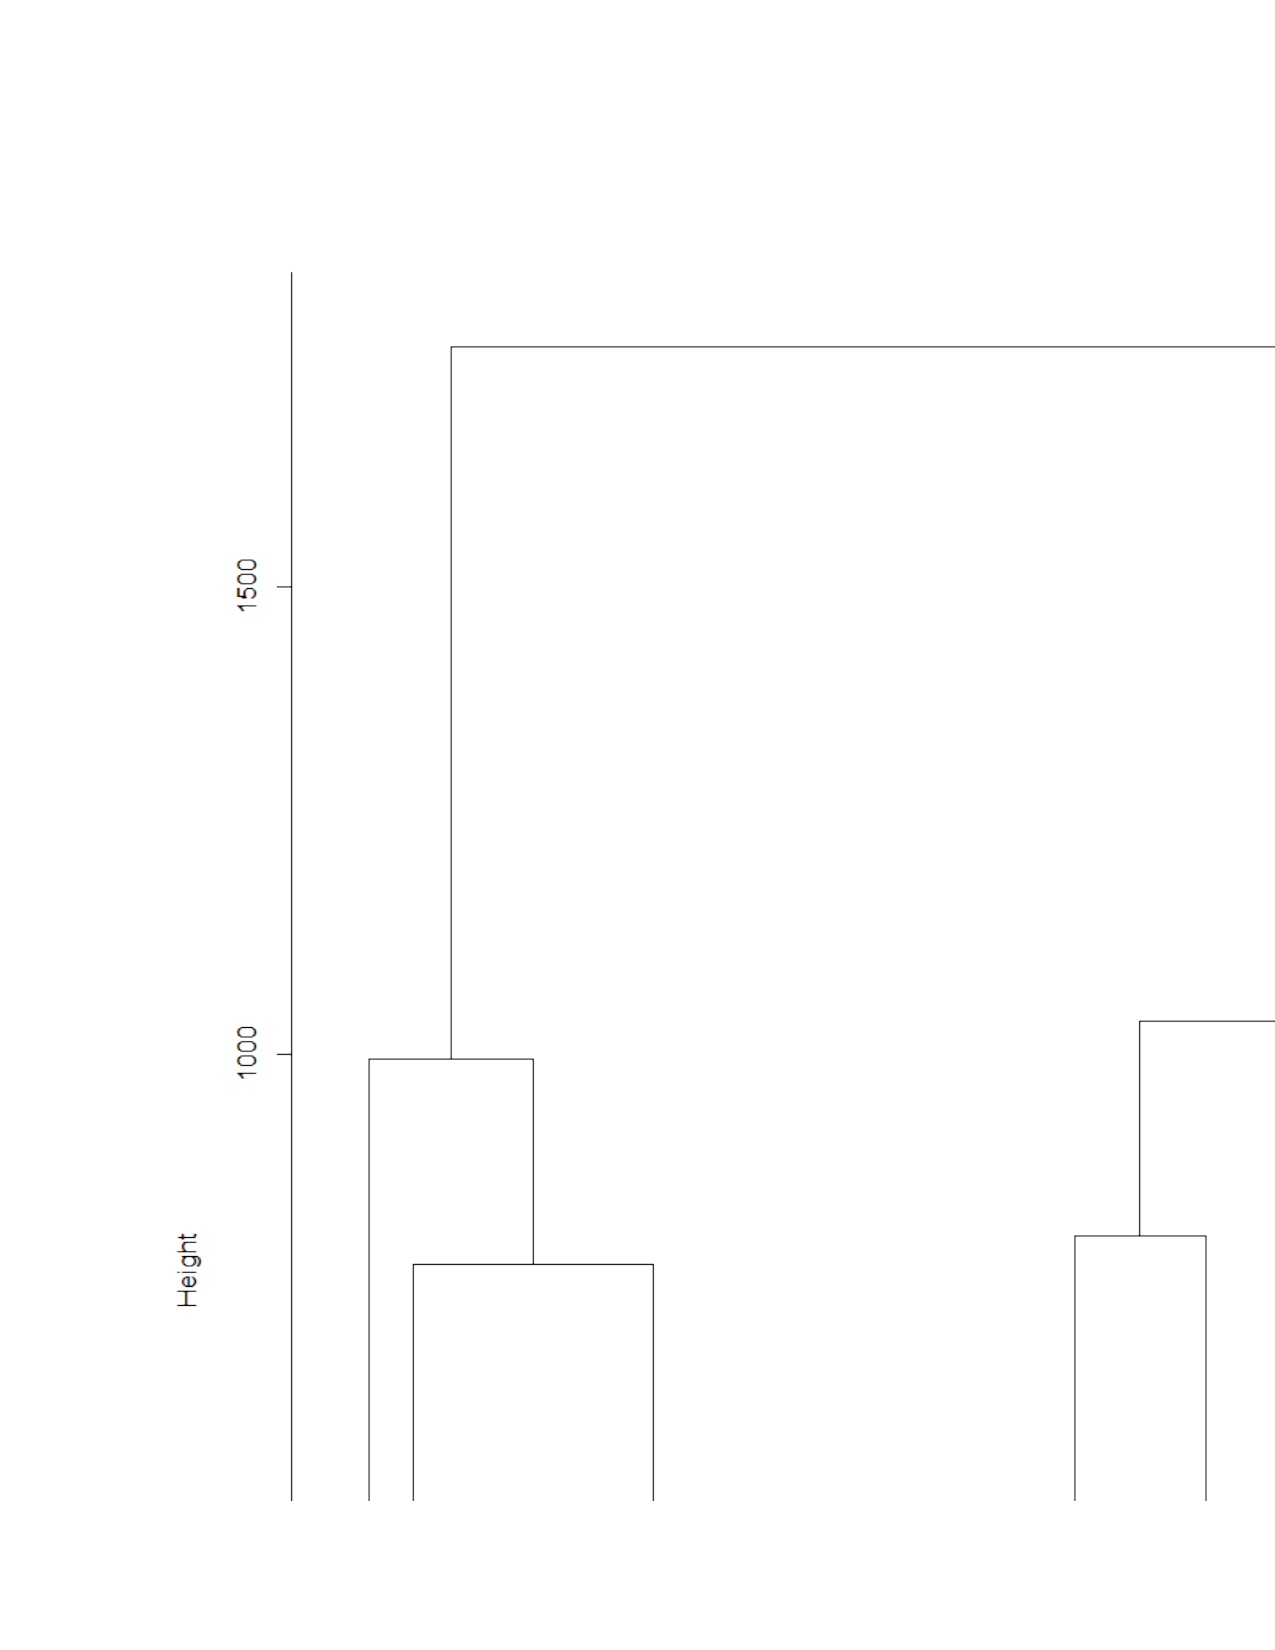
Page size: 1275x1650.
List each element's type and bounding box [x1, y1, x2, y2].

picture [168, 150, 1275, 1501]
